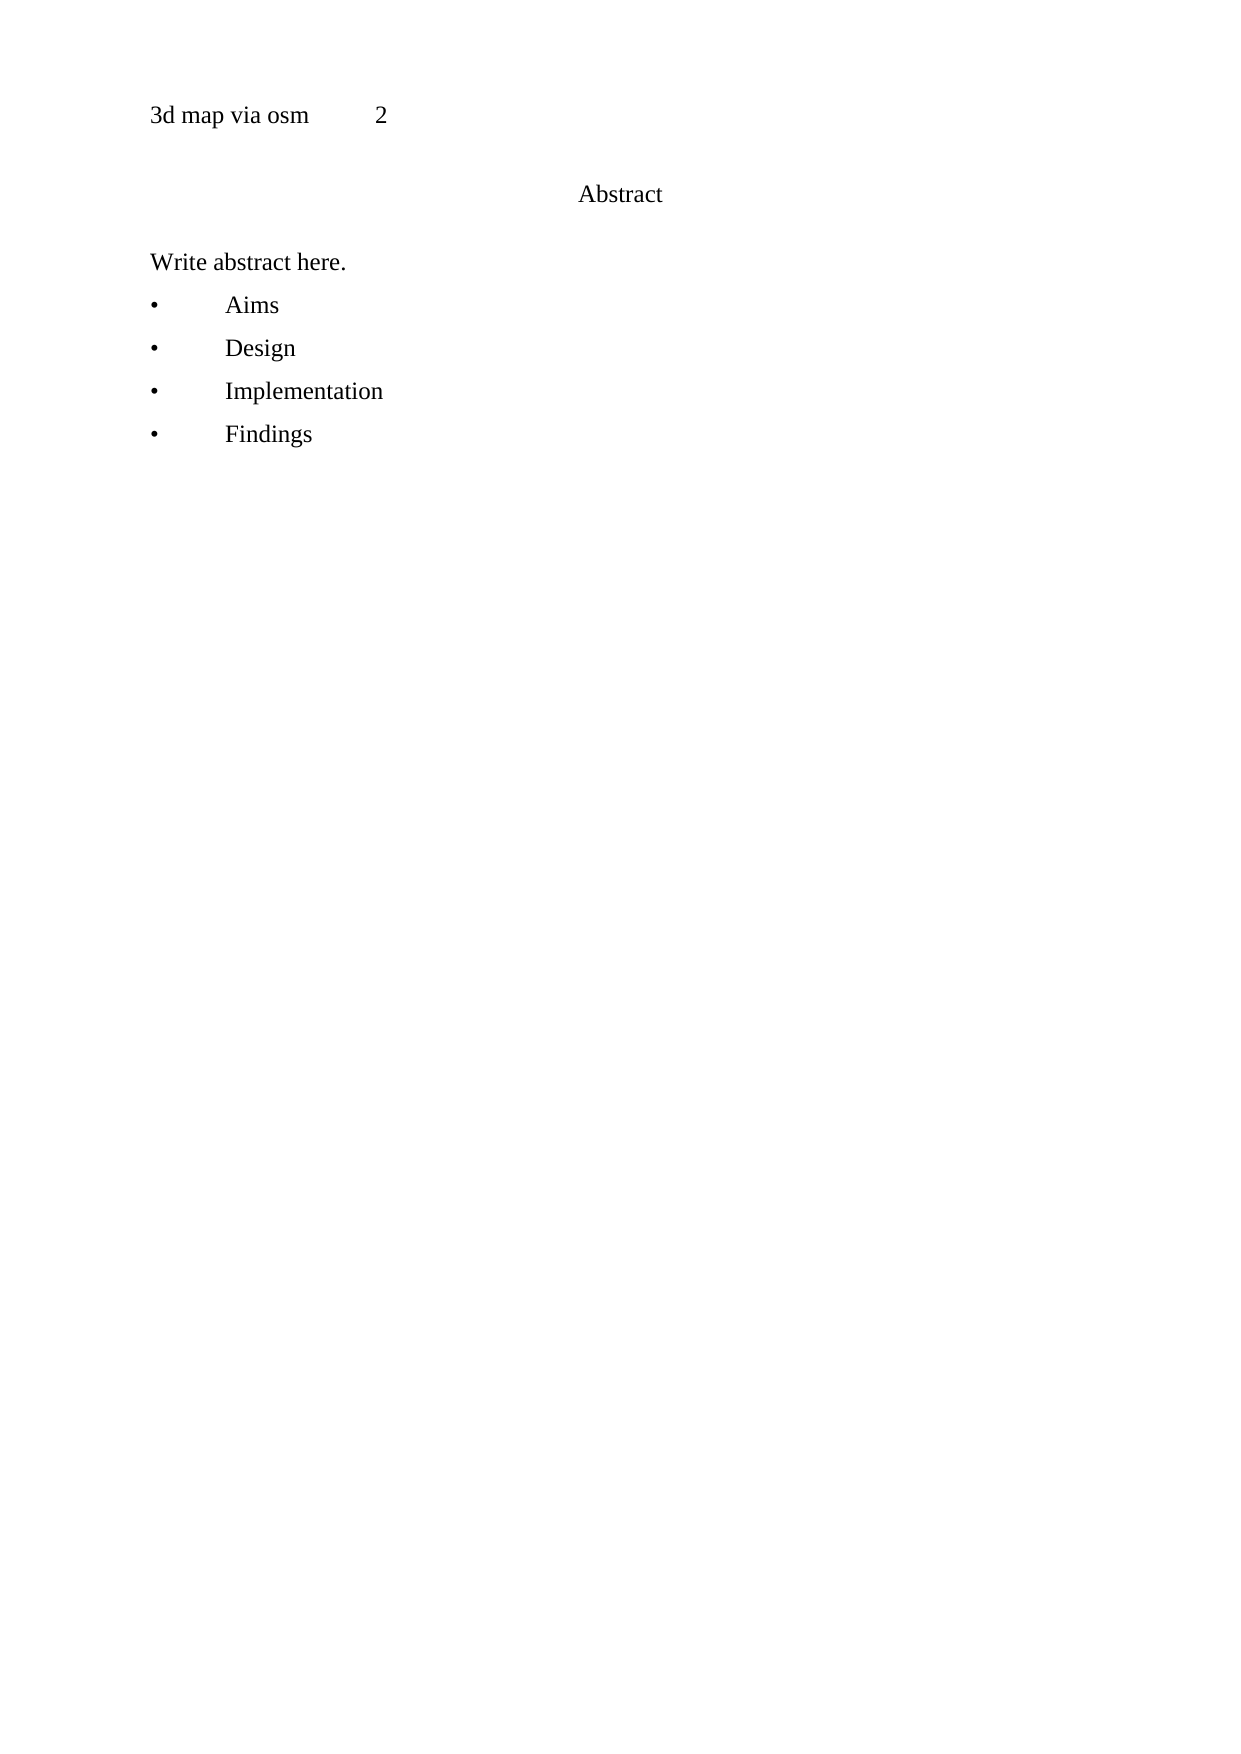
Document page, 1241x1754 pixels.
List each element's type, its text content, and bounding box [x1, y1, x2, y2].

text Write abstract here. [150, 247, 1090, 276]
text • Findings [150, 419, 1090, 448]
text • Implementation [150, 376, 1090, 405]
text • Design [150, 333, 1090, 362]
text • Aims [150, 290, 1090, 319]
